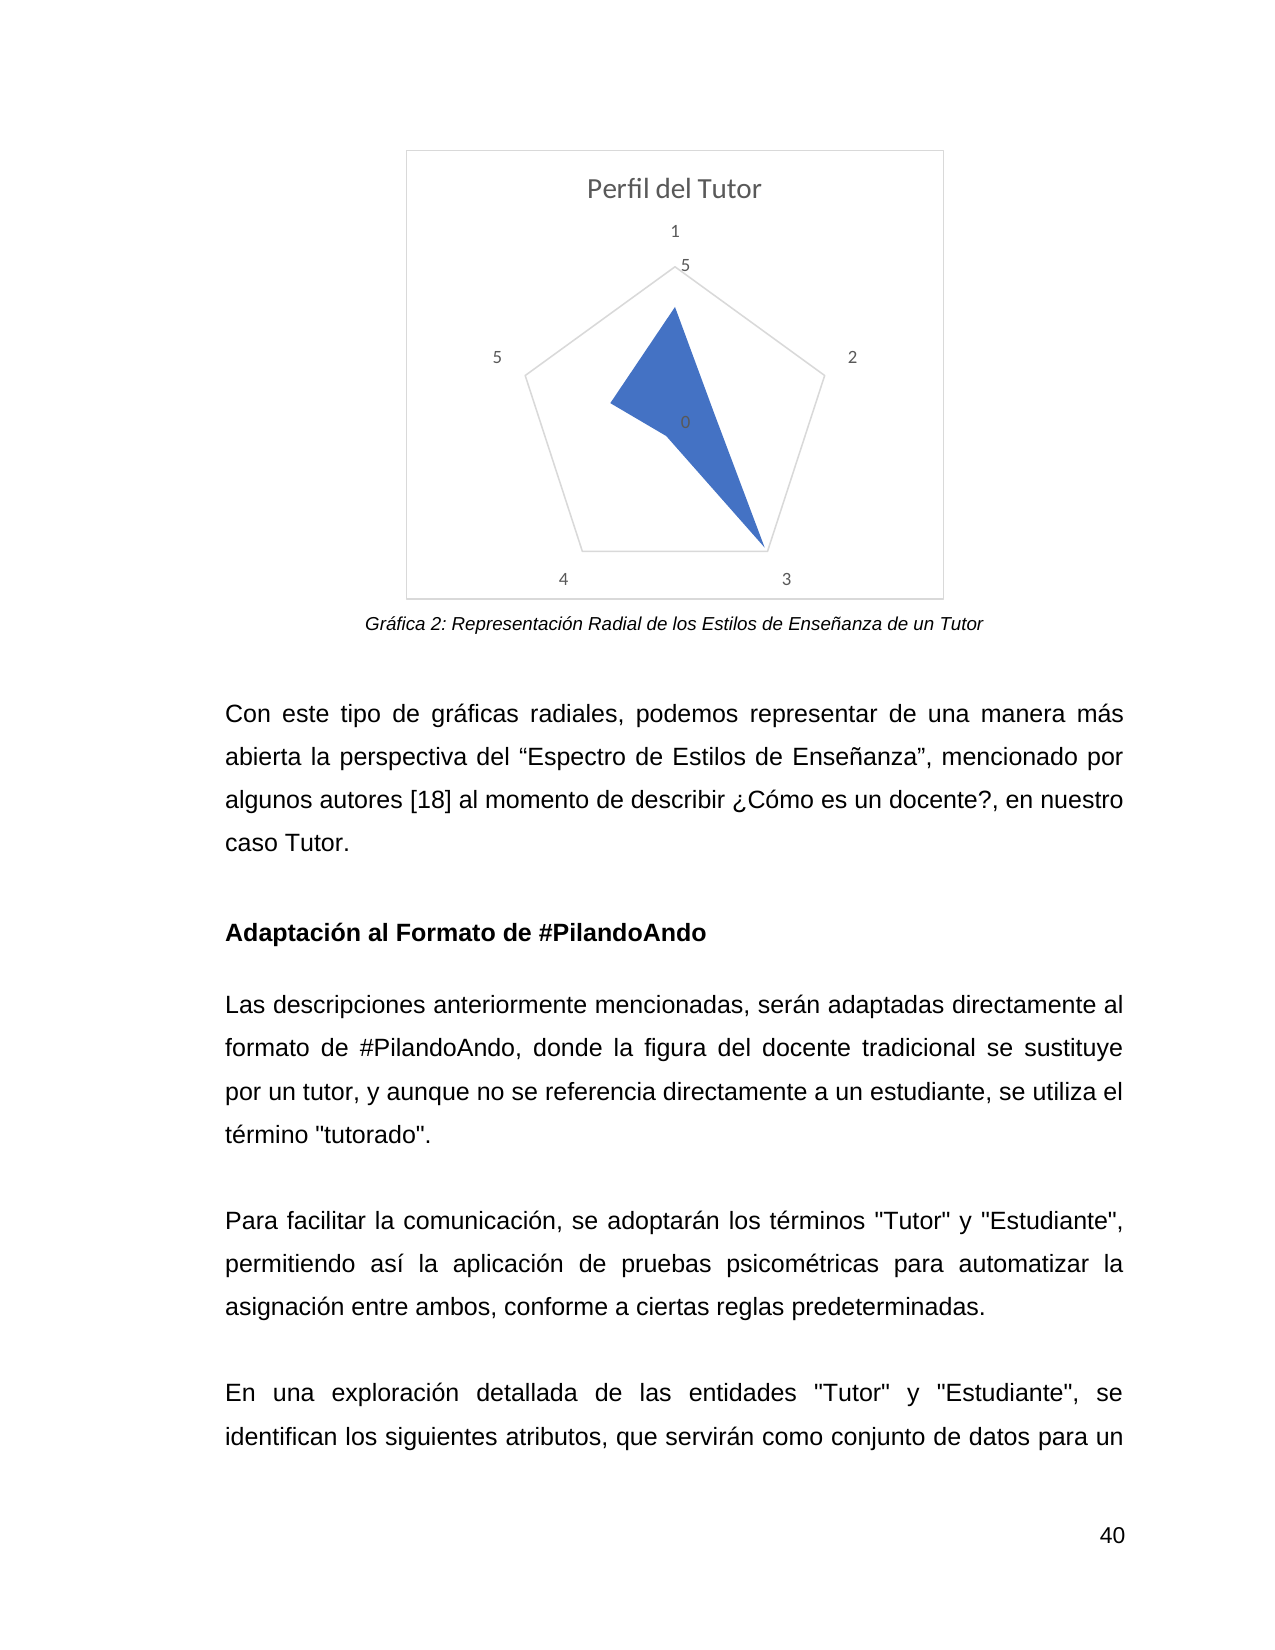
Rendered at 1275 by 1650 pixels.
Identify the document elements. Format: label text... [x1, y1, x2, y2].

text Para facilitar la comunicación, se adoptarán los términos "Tutor" y "Estudiante", permitiendo así la aplicación de pruebas psicométricas para automatizar la asignación entre ambos, conforme a ciertas reglas predeterminadas. [225, 1206, 1125, 1321]
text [225, 1378, 1125, 1450]
text Gráfica 2: Representación Radial de los Estilos de Enseñanza de un Tutor [225, 613, 1125, 635]
text Con este tipo de gráficas radiales, podemos representar de una manera más abierta la perspectiva del “Espectro de Estilos de Enseñanza”, mencionado por algunos autores al momento de describir ¿Cómo es un docente?, en nuestro caso Tutor. [225, 699, 1125, 857]
text Las descripciones anteriormente mencionadas, serán adaptadas directamente al formato de #PilandoAndo, donde la figura del docente tradicional se sustituye por un tutor, y aunque no se referencia directamente a un estudiante, se utiliza el término "tutorado". [225, 990, 1125, 1148]
subtitle Adaptación al Formato de #PilandoAndo [225, 918, 1125, 947]
